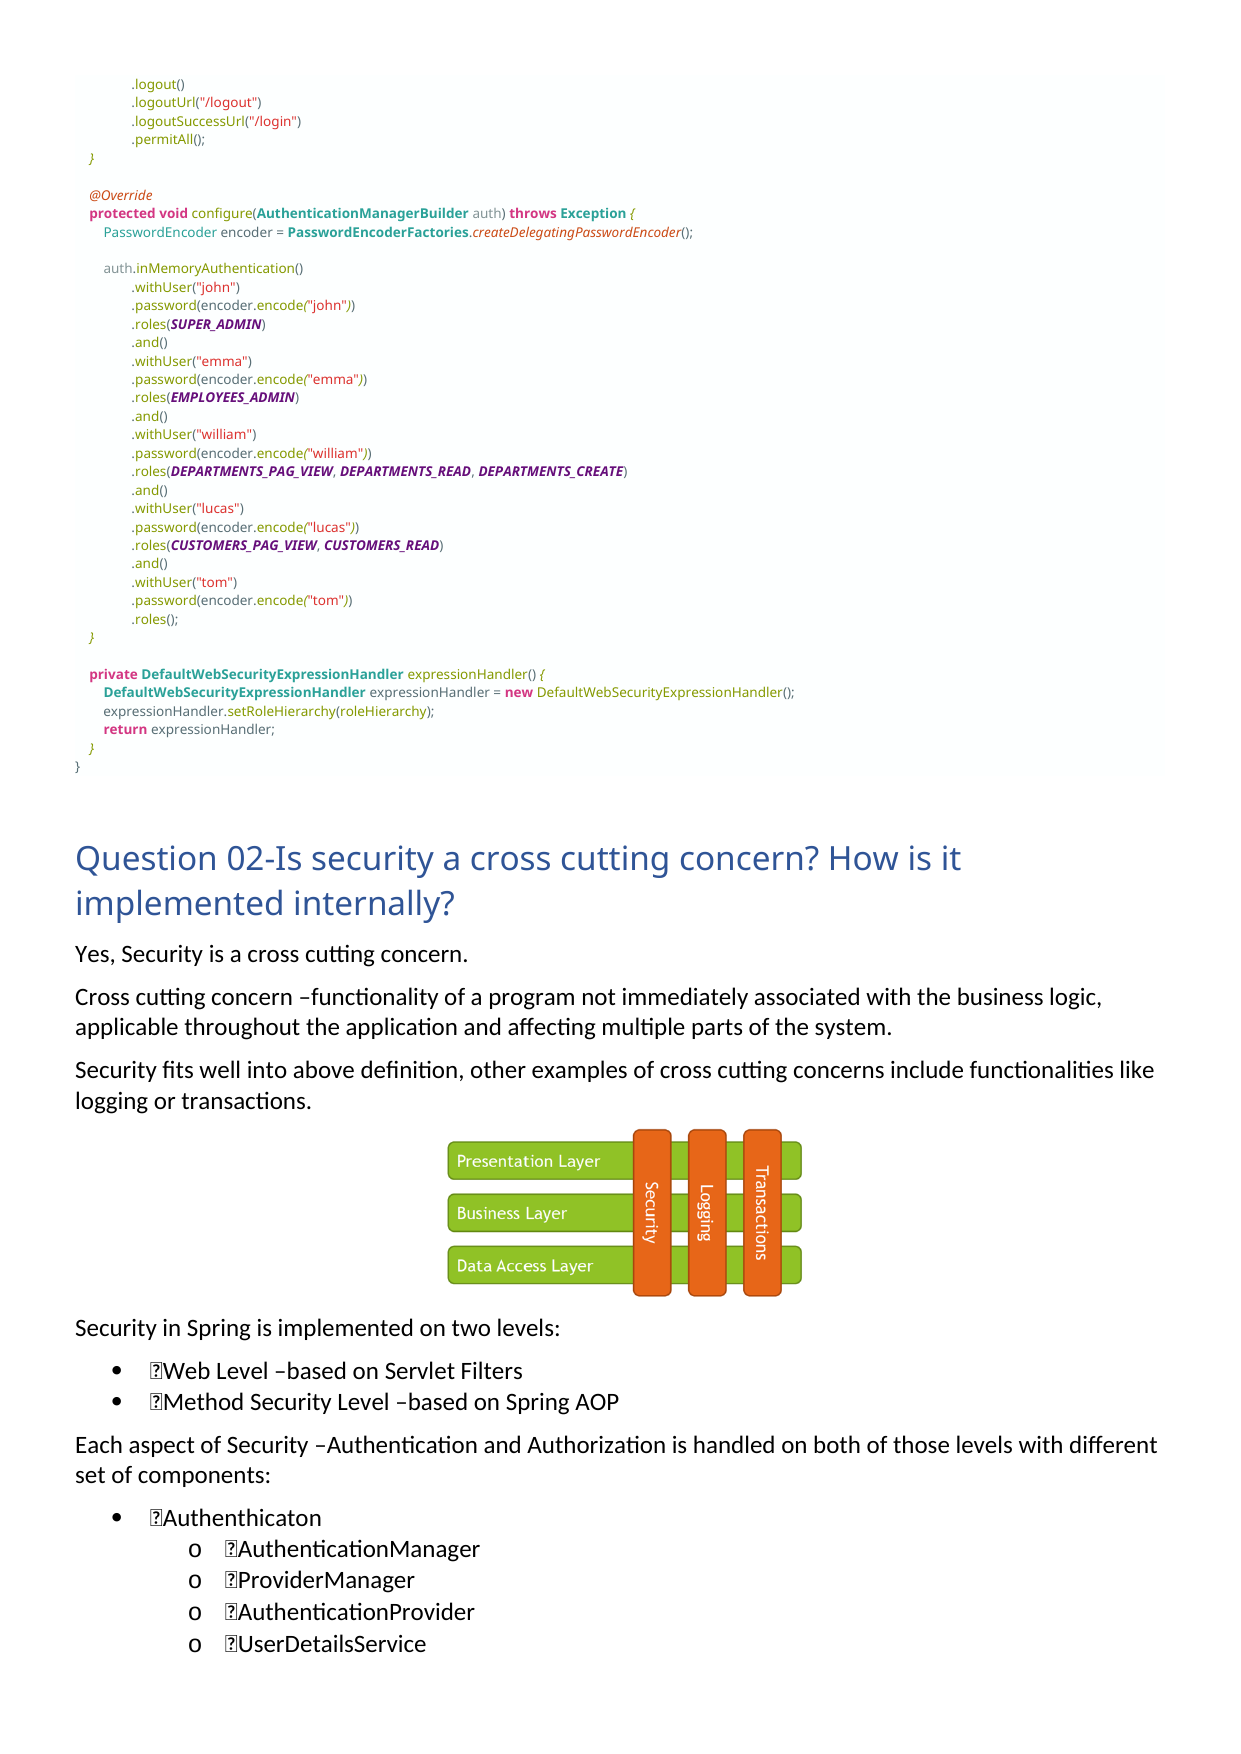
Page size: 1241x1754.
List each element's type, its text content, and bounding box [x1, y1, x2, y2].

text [75, 75, 1165, 776]
list Authenthicaton [112, 1502, 1165, 1533]
text Yes, Security is a cross cutting concern. [75, 938, 1165, 968]
list AuthenticationProvider [187, 1596, 1165, 1628]
text Cross cutting concern –functionality of a program not immediately associated with the business logic, applicable throughout the application and affecting multiple parts of the system. [75, 981, 1165, 1042]
list ProviderManager [187, 1564, 1165, 1596]
text Security in Spring is implemented on two levels: [75, 1312, 1165, 1343]
subtitle Question 02-Is security a cross cutting concern? How is it implemented internally? [75, 835, 1165, 926]
picture [430, 1128, 810, 1300]
list Web Level –based on Servlet Filters [112, 1355, 1165, 1386]
text Each aspect of Security –Authentication and Authorization is handled on both of those levels with different set of components: [75, 1429, 1165, 1490]
list AuthenticationManager [187, 1533, 1165, 1564]
list UserDetailsService [187, 1628, 1165, 1660]
list Method Security Level –based on Spring AOP [112, 1386, 1165, 1416]
text Security fits well into above definition, other examples of cross cutting concerns include functionalities like logging or transactions. [75, 1054, 1165, 1116]
